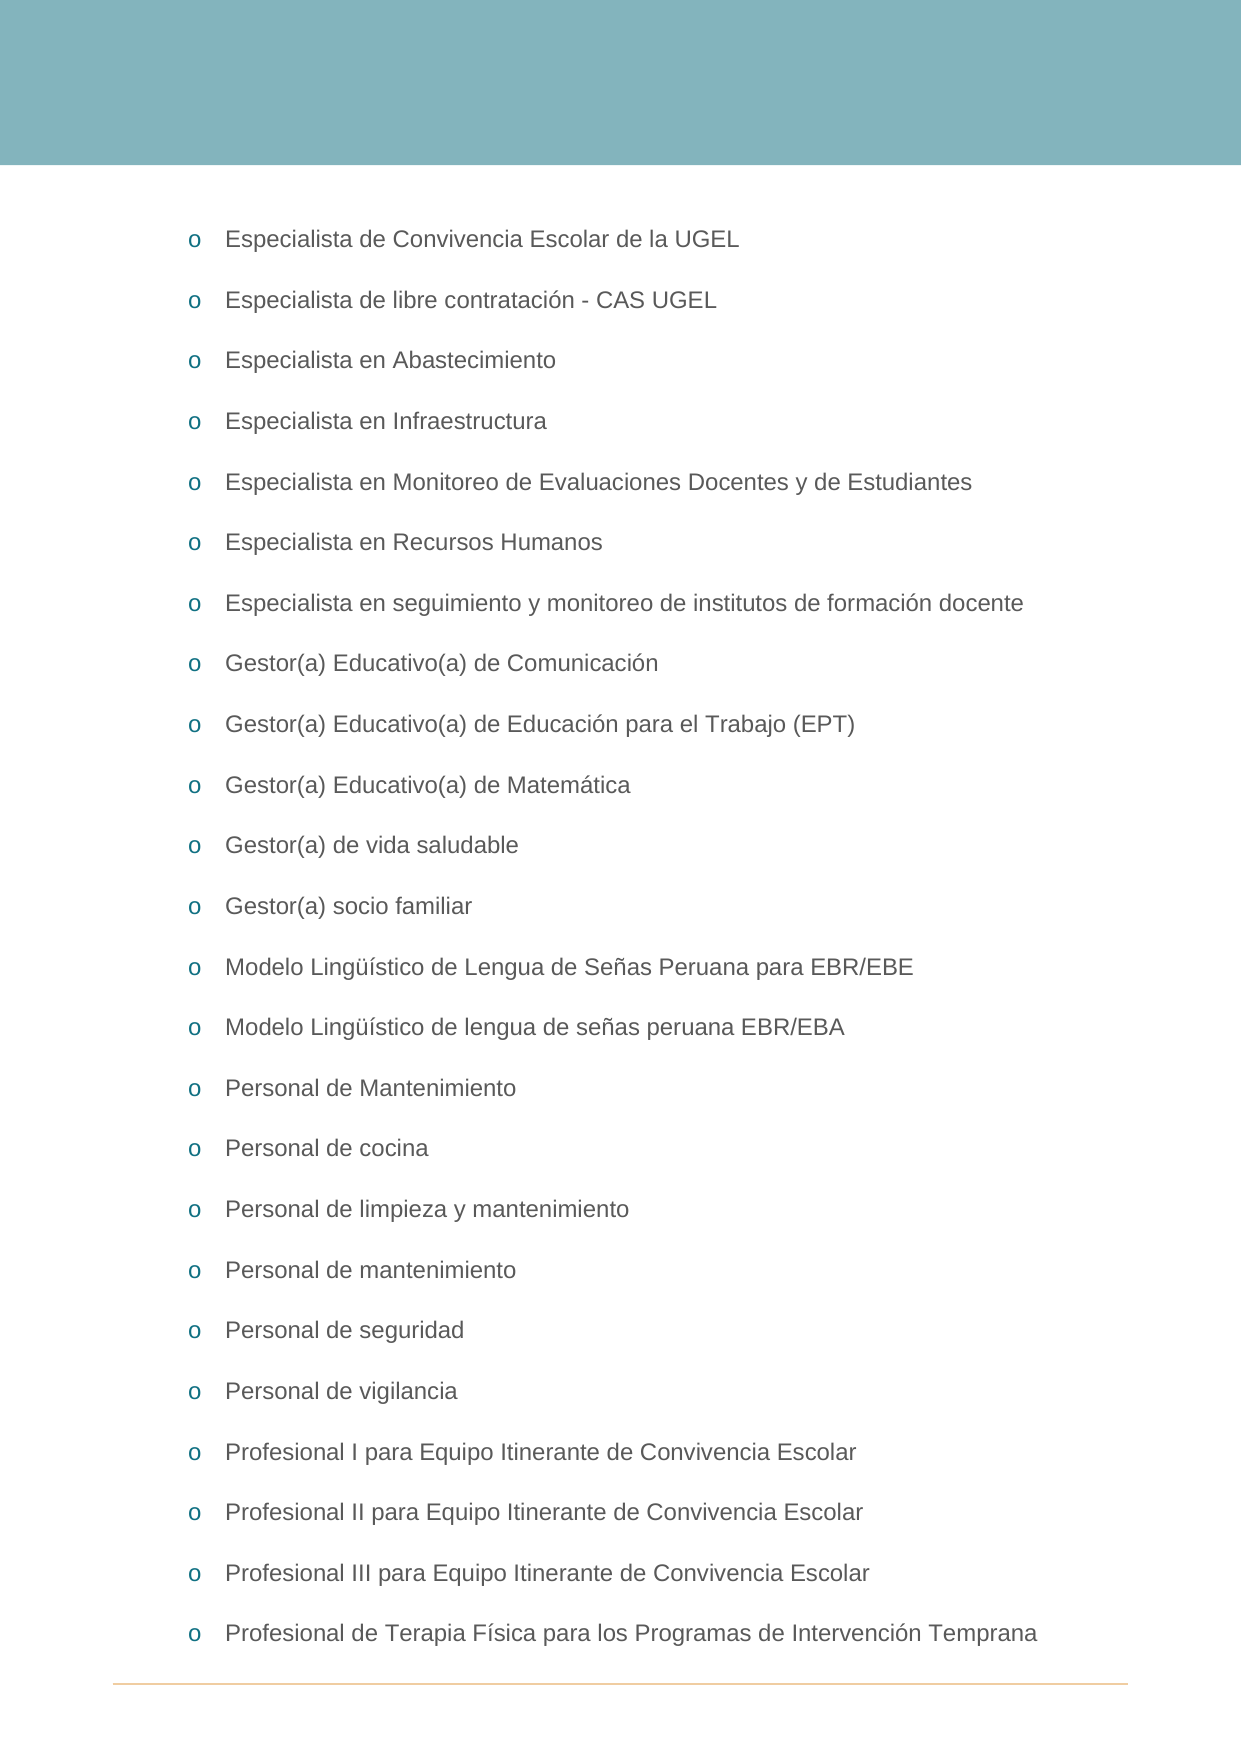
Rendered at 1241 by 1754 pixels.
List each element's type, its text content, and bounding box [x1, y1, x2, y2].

list Especialista en Recursos Humanos [187, 528, 1128, 558]
list Especialista en Monitoreo de Evaluaciones Docentes y de Estudiantes [187, 467, 1128, 497]
list Personal de limpieza y mantenimiento [187, 1195, 1128, 1225]
list Gestor(a) Educativo(a) de Matemática [187, 771, 1128, 800]
list Gestor(a) Educativo(a) de Educación para el Trabajo (EPT) [187, 710, 1128, 740]
list Personal de vigilancia [187, 1377, 1128, 1407]
list Profesional III para Equipo Itinerante de Convivencia Escolar [187, 1559, 1128, 1588]
list Especialista en Abastecimiento [187, 346, 1128, 376]
list Personal de mantenimiento [187, 1256, 1128, 1285]
list Profesional I para Equipo Itinerante de Convivencia Escolar [187, 1437, 1128, 1467]
list Especialista en seguimiento y monitoreo de institutos de formación docente [187, 589, 1128, 618]
list Gestor(a) Educativo(a) de Comunicación [187, 649, 1128, 679]
list Modelo Lingüístico de Lengua de Señas Peruana para EBR/EBE [187, 952, 1128, 982]
list Personal de cocina [187, 1134, 1128, 1164]
list Profesional II para Equipo Itinerante de Convivencia Escolar [187, 1498, 1128, 1528]
list Gestor(a) socio familiar [187, 892, 1128, 922]
list Personal de Mantenimiento [187, 1074, 1128, 1103]
list Especialista de libre contratación - CAS UGEL [187, 286, 1128, 315]
list Gestor(a) de vida saludable [187, 831, 1128, 861]
list Modelo Lingüístico de lengua de señas peruana EBR/EBA [187, 1013, 1128, 1043]
list Especialista en Infraestructura [187, 407, 1128, 437]
list Especialista de Convivencia Escolar de la UGEL [187, 225, 1128, 255]
list Profesional de Terapia Física para los Programas de Intervención Temprana [187, 1619, 1128, 1649]
list Personal de seguridad [187, 1316, 1128, 1346]
